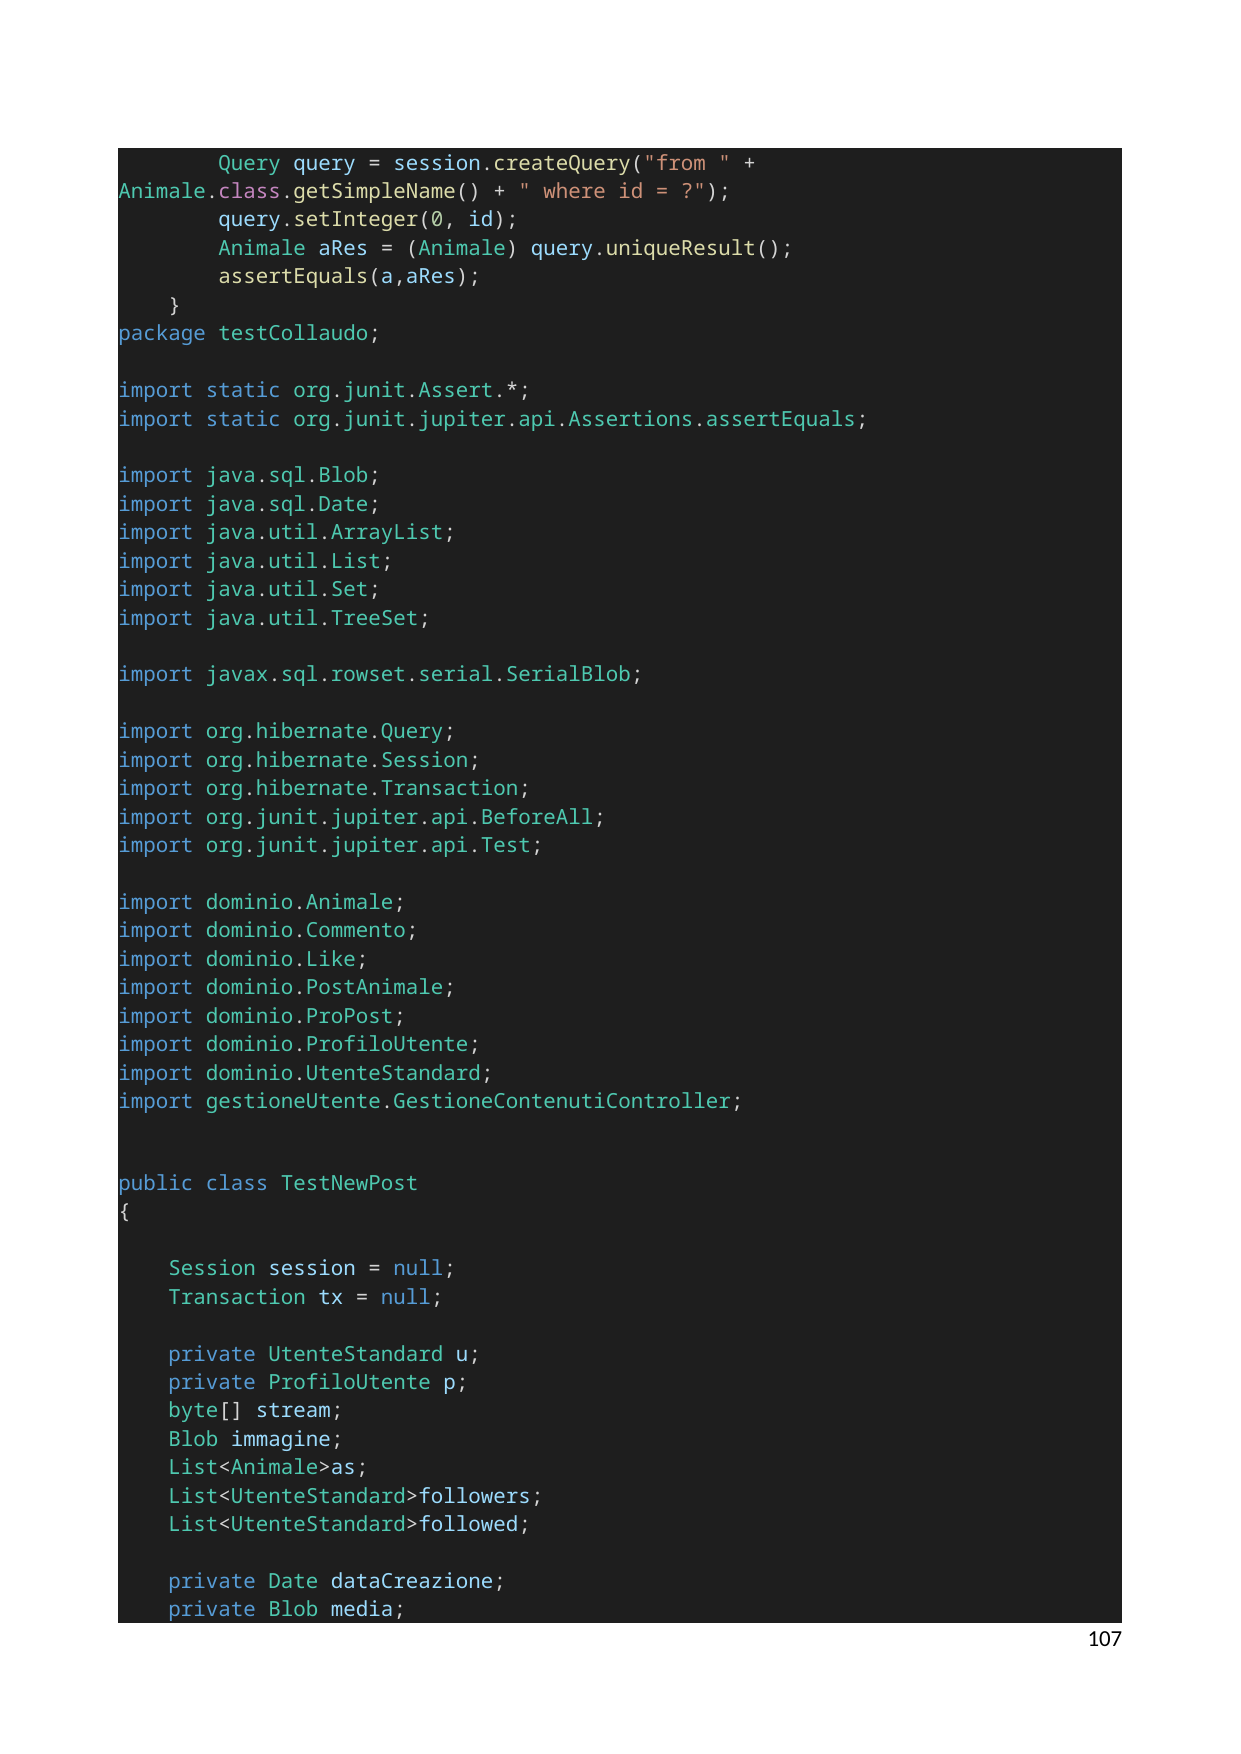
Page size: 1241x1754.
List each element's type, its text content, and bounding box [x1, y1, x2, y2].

text import org.junit.jupiter.api.BeforeAll; [118, 802, 1122, 830]
text import org.hibernate.Transaction; [118, 773, 1122, 802]
text List<UtenteStandard>followed; [118, 1509, 1122, 1538]
text import javax.sql.rowset.serial.SerialBlob; [118, 659, 1122, 688]
text import org.junit.jupiter.api.Test; [118, 830, 1122, 859]
text import org.hibernate.Query; [118, 716, 1122, 745]
text private Date dataCreazione; [118, 1566, 1122, 1594]
text private Blob media; [118, 1594, 1122, 1623]
text import java.util.List; [118, 546, 1122, 574]
text package testCollaudo; [118, 318, 1122, 347]
text List<UtenteStandard>followers; [118, 1481, 1122, 1509]
text byte[] stream; [118, 1396, 1122, 1424]
text public class TestNewPost [118, 1168, 1122, 1196]
text import dominio.Commento; [118, 916, 1122, 944]
text import java.util.TreeSet; [118, 603, 1122, 631]
text query.setInteger(0, id); [118, 204, 1122, 233]
text import gestioneUtente.GestioneContenutiController; [118, 1086, 1122, 1114]
text import dominio.ProPost; [118, 1001, 1122, 1029]
text import dominio.ProfiloUtente; [118, 1029, 1122, 1058]
text import java.util.Set; [118, 574, 1122, 603]
text assertEquals(a,aRes); [118, 261, 1122, 290]
text } [118, 290, 1122, 318]
text import static org.junit.Assert.*; [118, 375, 1122, 404]
text private ProfiloUtente p; [118, 1367, 1122, 1396]
text import dominio.PostAnimale; [118, 972, 1122, 1001]
text { [118, 1196, 1122, 1225]
text import java.util.ArrayList; [118, 517, 1122, 546]
text import static org.junit.jupiter.api.Assertions.assertEquals; [118, 404, 1122, 432]
text import java.sql.Blob; [118, 461, 1122, 489]
text import dominio.UtenteStandard; [118, 1058, 1122, 1086]
text Animale aRes = (Animale) query.uniqueResult(); [118, 233, 1122, 261]
text Query query = session.createQuery("from " + Animale.class.getSimpleName() + " where id = ?"); [118, 148, 1122, 204]
text import org.hibernate.Session; [118, 745, 1122, 773]
text private UtenteStandard u; [118, 1339, 1122, 1367]
text Session session = null; [118, 1253, 1122, 1282]
text import java.sql.Date; [118, 489, 1122, 517]
text import dominio.Like; [118, 944, 1122, 972]
text Transaction tx = null; [118, 1282, 1122, 1310]
text import dominio.Animale; [118, 887, 1122, 916]
text List<Animale>as; [118, 1452, 1122, 1481]
text Blob immagine; [118, 1424, 1122, 1452]
